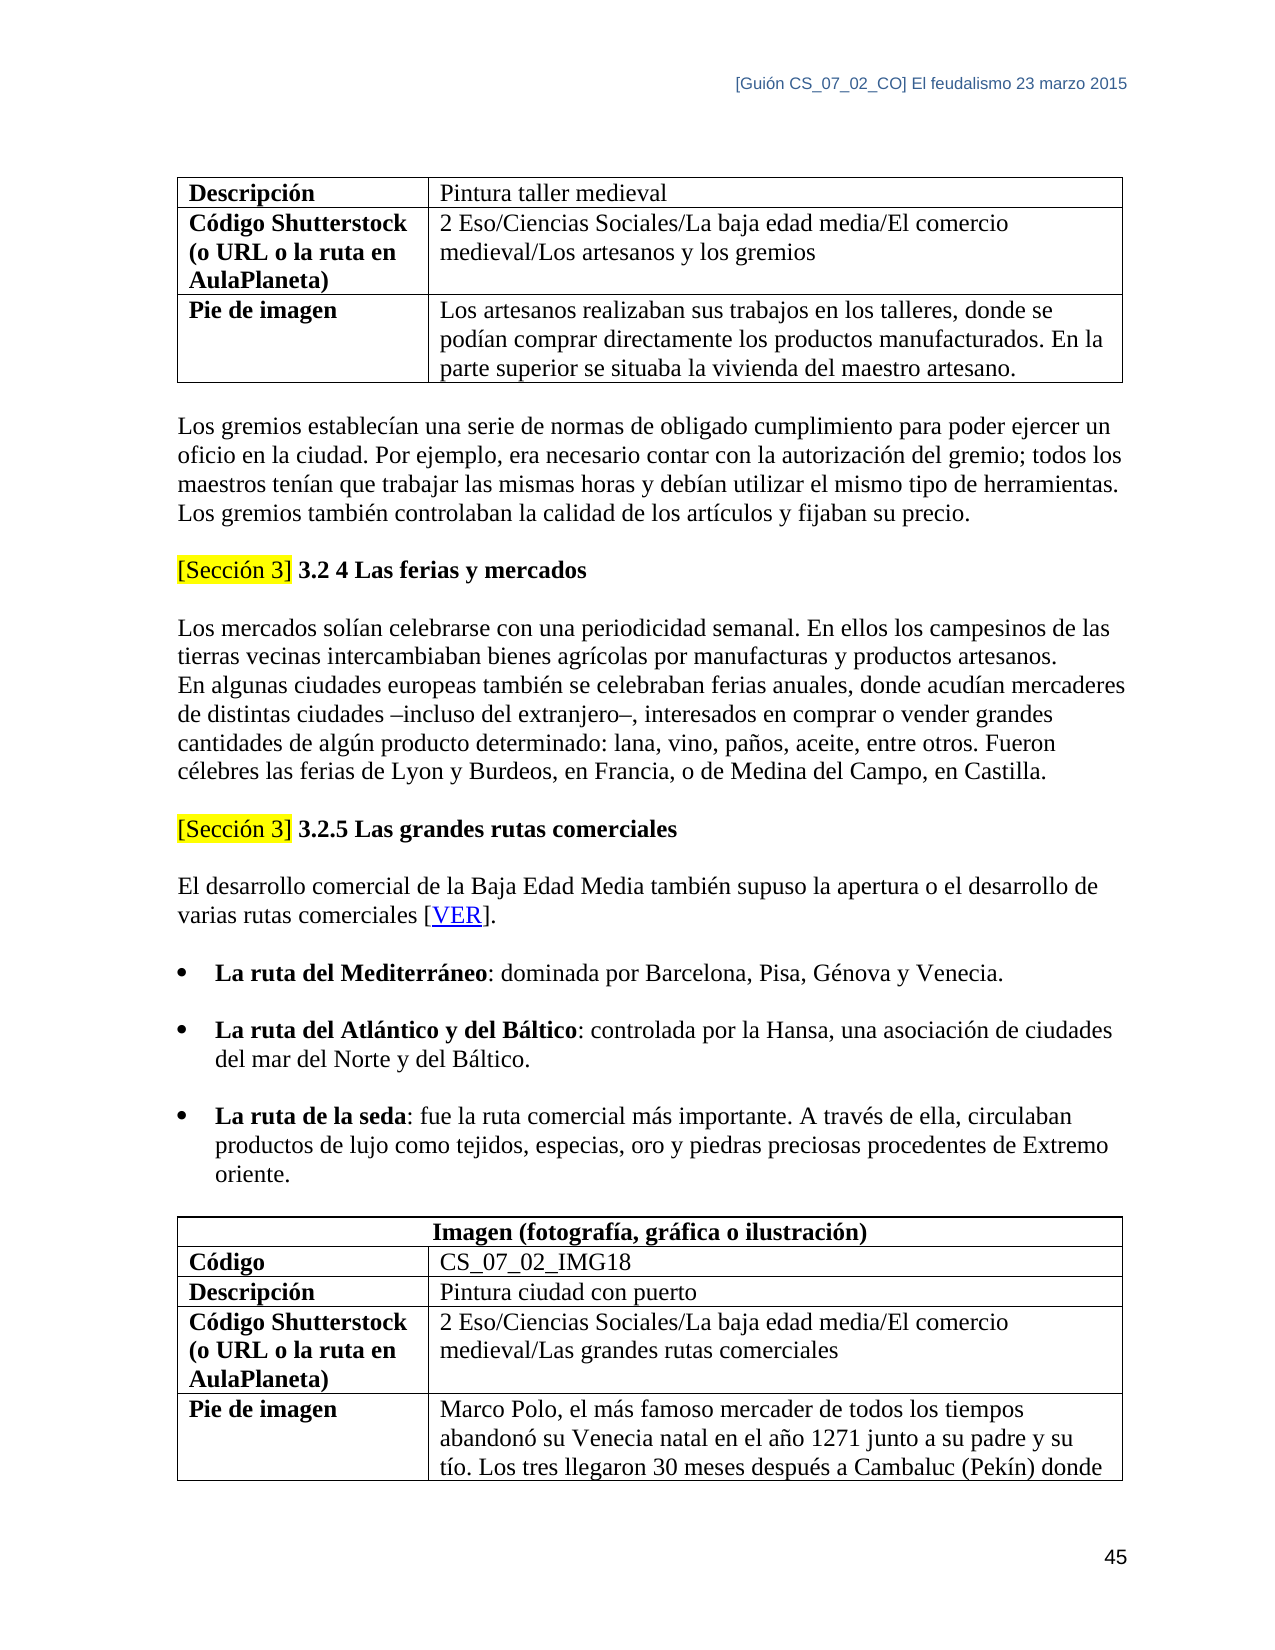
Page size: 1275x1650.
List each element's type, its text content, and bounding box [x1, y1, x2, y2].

table_cell Los artesanos realizaban sus trabajos en los talleres, donde se podían comprar directamente los productos manufacturados. En la parte superior se situaba la vivienda del maestro artesano. [429, 295, 1122, 382]
table_cell Código [178, 1247, 428, 1276]
table_cell Pintura ciudad con puerto [429, 1277, 1122, 1306]
table_cell Pie de imagen [178, 1394, 428, 1480]
table_cell Código Shutterstock (o URL o la ruta en AulaPlaneta) [178, 208, 428, 294]
table_cell Descripción [178, 1277, 428, 1306]
text El desarrollo comercial de la Baja Edad Media también supuso la apertura o el desarrollo de varias rutas comerciales [VER]. [177, 871, 1127, 929]
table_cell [429, 1394, 1122, 1480]
list La ruta de la seda: fue la ruta comercial más importante. A través de ella, circulaban productos de lujo como tejidos, especias, oro y piedras preciosas procedentes de Extremo oriente. [177, 1101, 1127, 1188]
table_cell 2 Eso/Ciencias Sociales/La baja edad media/El comercio medieval/Las grandes rutas comerciales [429, 1307, 1122, 1393]
table_cell Descripción [178, 178, 428, 207]
table_cell CS_07_02_IMG18 [429, 1247, 1122, 1276]
text En algunas ciudades europeas también se celebraban ferias anuales, donde acudían mercaderes de distintas ciudades –incluso del extranjero–, interesados en comprar o vender grandes cantidades de algún producto determinado: lana, vino, paños, aceite, entre otros. Fueron célebres las ferias de Lyon y Burdeos, en Francia, o de Medina del Campo, en Castilla. [177, 670, 1127, 785]
list La ruta del Atlántico y del Báltico: controlada por la Hansa, una asociación de ciudades del mar del Norte y del Báltico. [177, 1015, 1127, 1073]
text Los mercados solían celebrarse con una periodicidad semanal. En ellos los campesinos de las tierras vecinas intercambiaban bienes agrícolas por manufacturas y productos artesanos. [177, 613, 1127, 670]
table_cell 2 Eso/Ciencias Sociales/La baja edad media/El comercio medieval/Los artesanos y los gremios [429, 208, 1122, 294]
text [Sección 3] 3.2 4 Las ferias y mercados [292, 555, 1127, 584]
text Los gremios establecían una serie de normas de obligado cumplimiento para poder ejercer un oficio en la ciudad. Por ejemplo, era necesario contar con la autorización del gremio; todos los maestros tenían que trabajar las mismas horas y debían utilizar el mismo tipo de herramientas. Los gremios también controlaban la calidad de los artículos y fijaban su precio. [177, 411, 1127, 526]
table_cell Código Shutterstock (o URL o la ruta en AulaPlaneta) [178, 1307, 428, 1393]
table_header Imagen (fotografía, gráfica o ilustración) [178, 1218, 1122, 1246]
table_cell Pie de imagen [178, 295, 428, 382]
text [Sección 3] 3.2.5 Las grandes rutas comerciales [292, 814, 1127, 843]
table_cell Pintura taller medieval [429, 178, 1122, 207]
list La ruta del Mediterráneo: dominada por Barcelona, Pisa, Génova y Venecia. [177, 958, 1127, 986]
